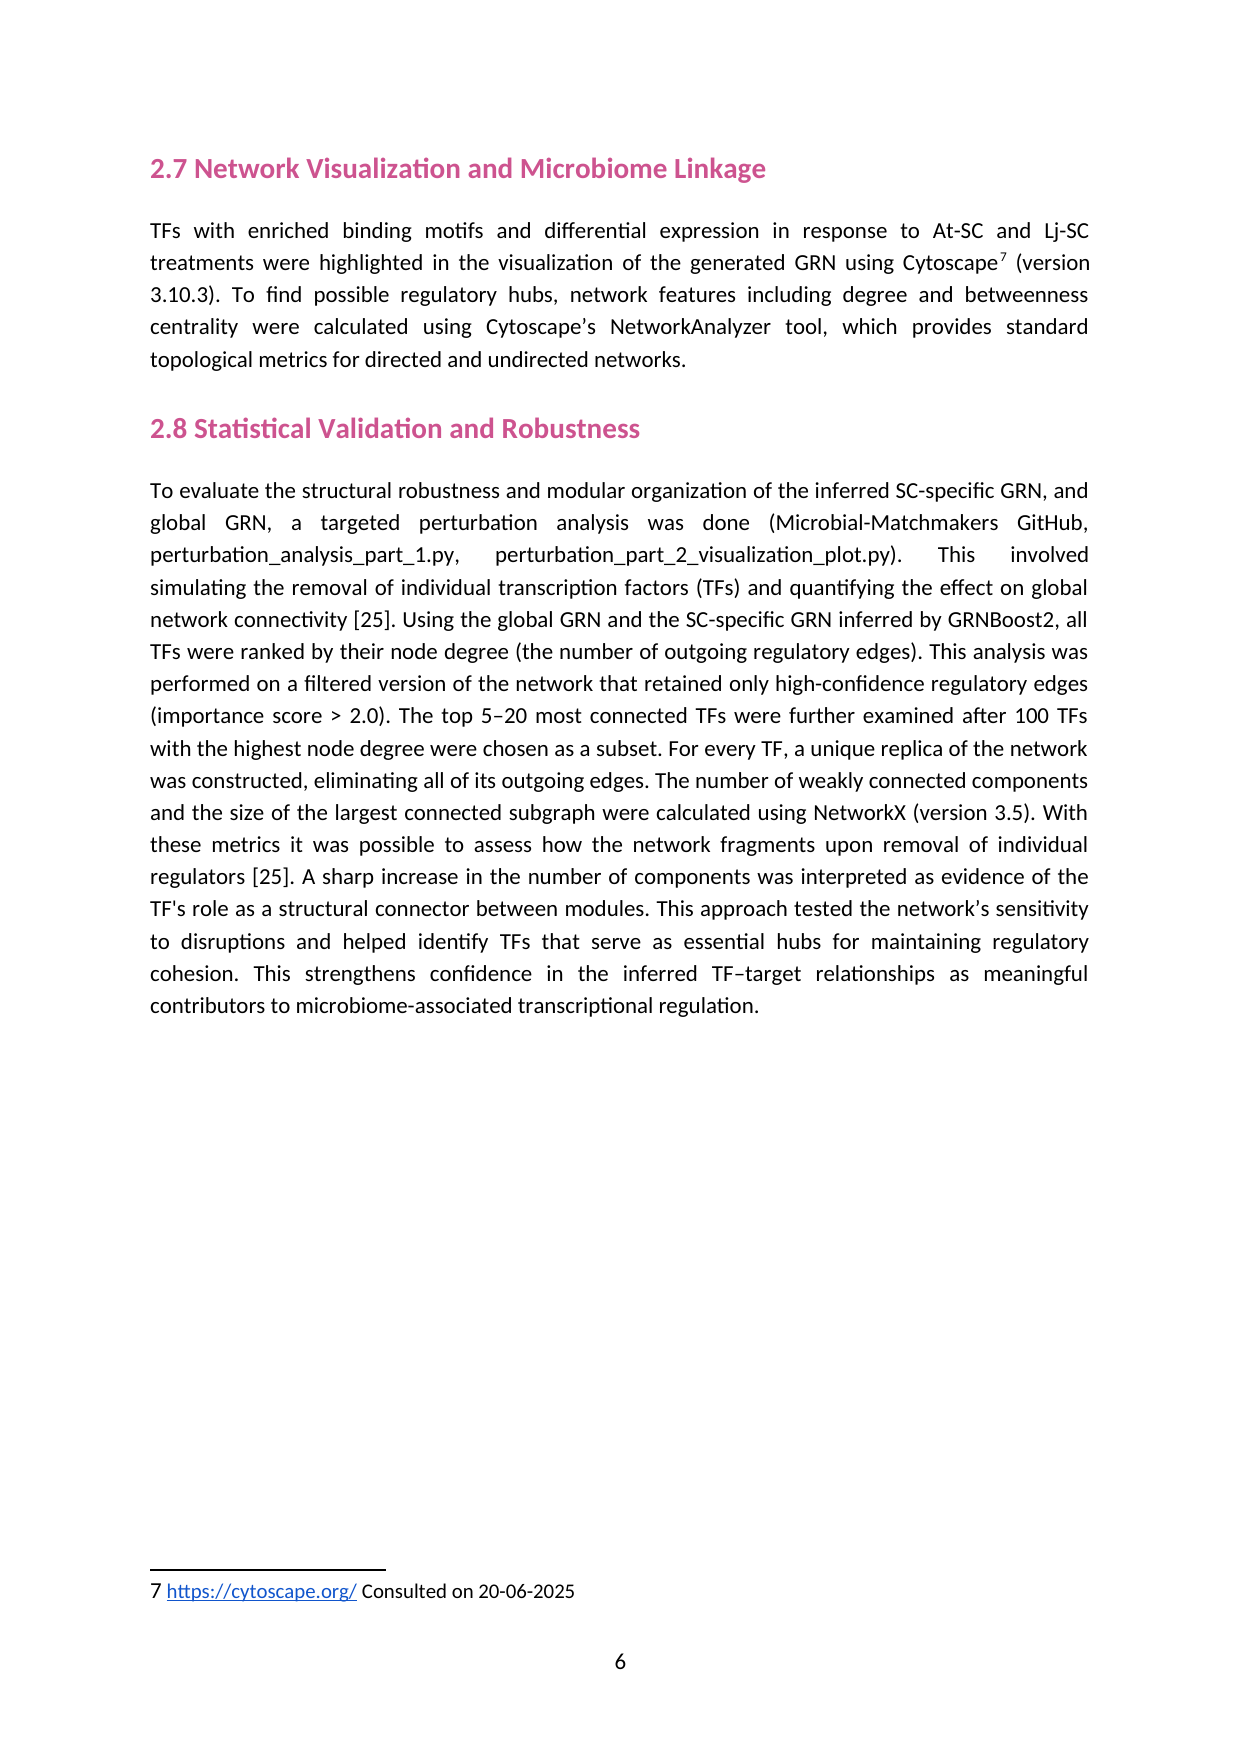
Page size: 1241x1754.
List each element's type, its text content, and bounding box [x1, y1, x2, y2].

subtitle 2.8 Statistical Validation and Robustness [150, 410, 1090, 446]
text To evaluate the structural robustness and modular organization of the inferred SC-specific GRN, and global GRN, a targeted perturbation analysis was done (Microbial-Matchmakers GitHub, perturbation_analysis_part_1.py, perturbation_part_2_visualization_plot.py). This involved simulating the removal of individual transcription factors (TFs) and quantifying the effect on global network connectivity [25]. Using the global GRN and the SC-specific GRN inferred by GRNBoost2, all TFs were ranked by their node degree (the number of outgoing regulatory edges). This analysis was performed on a filtered version of the network that retained only high-confidence regulatory edges (importance score > 2.0). The top 5–20 most connected TFs were further examined after 100 TFs with the highest node degree were chosen as a subset. For every TF, a unique replica of the network was constructed, eliminating all of its outgoing edges. The number of weakly connected components and the size of the largest connected subgraph were calculated using NetworkX (version 3.5). With these metrics it was possible to assess how the network fragments upon removal of individual regulators [25]. A sharp increase in the number of components was interpreted as evidence of the TF's role as a structural connector between modules. This approach tested the network’s sensitivity to disruptions and helped identify TFs that serve as essential hubs for maintaining regulatory cohesion. This strengthens confidence in the inferred TF–target relationships as meaningful contributors to microbiome-associated transcriptional regulation. [150, 476, 1090, 1019]
text TFs with enriched binding motifs and differential expression in response to At-SC and Lj-SC treatments were highlighted in the visualization of the generated GRN using Cytoscape (version 3.10.3). To find possible regulatory hubs, network features including degree and betweenness centrality were calculated using Cytoscape’s NetworkAnalyzer tool, which provides standard topological metrics for directed and undirected networks. [150, 216, 1090, 373]
subtitle 2.7 Network Visualization and Microbiome Linkage [150, 150, 1090, 186]
